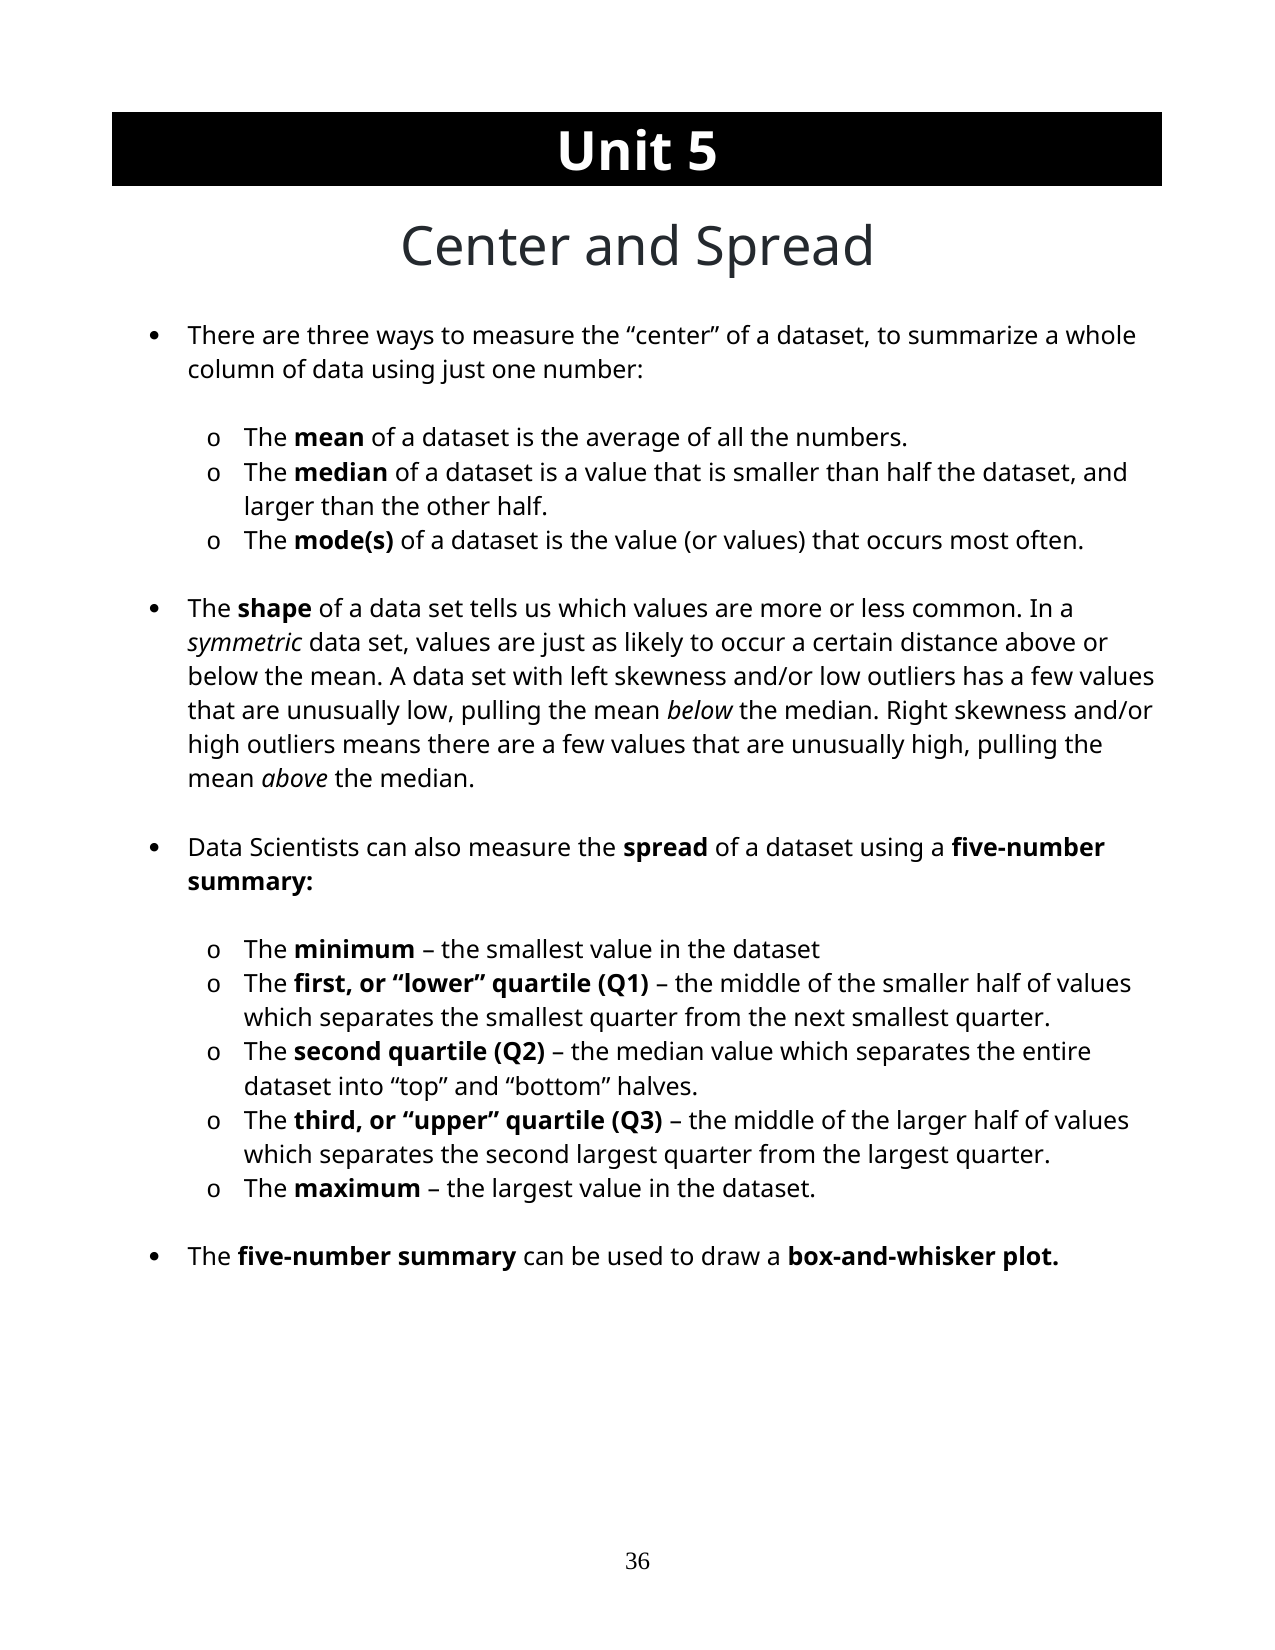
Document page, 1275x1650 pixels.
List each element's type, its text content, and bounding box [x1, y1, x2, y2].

list The maximum – the largest value in the dataset. [206, 1171, 1162, 1205]
list There are three ways to measure the “center” of a dataset, to summarize a whole column of data using just one number: [150, 318, 1162, 386]
list The shape of a data set tells us which values are more or less common. In a symmetric data set, values are just as likely to occur a certain distance above or below the mean. A data set with left skewness and/or low outliers has a few values that are unusually low, pulling the mean below the median. Right skewness and/or high outliers means there are a few values that are unusually high, pulling the mean above the median. [150, 591, 1162, 795]
list The first, or “lower” quartile (Q1) – the middle of the smaller half of values which separates the smallest quarter from the next smallest quarter. [206, 966, 1162, 1034]
list The minimum – the smallest value in the dataset [206, 931, 1162, 966]
list The median of a dataset is a value that is smaller than half the dataset, and larger than the other half. [206, 454, 1162, 522]
list The third, or “upper” quartile (Q3) – the middle of the larger half of values which separates the second largest quarter from the largest quarter. [206, 1102, 1162, 1171]
list The five-number summary can be used to draw a box-and-whisker plot. [150, 1239, 1162, 1273]
list The mode(s) of a dataset is the value (or values) that occurs most often. [206, 522, 1162, 557]
list The mean of a dataset is the average of all the numbers. [206, 420, 1162, 454]
subtitle Unit 5 [112, 112, 1162, 186]
list Data Scientists can also measure the spread of a dataset using a five-number summary: [150, 829, 1162, 897]
list The second quartile (Q2) – the median value which separates the entire dataset into “top” and “bottom” halves. [206, 1034, 1162, 1102]
subtitle Center and Spread [112, 207, 1162, 281]
